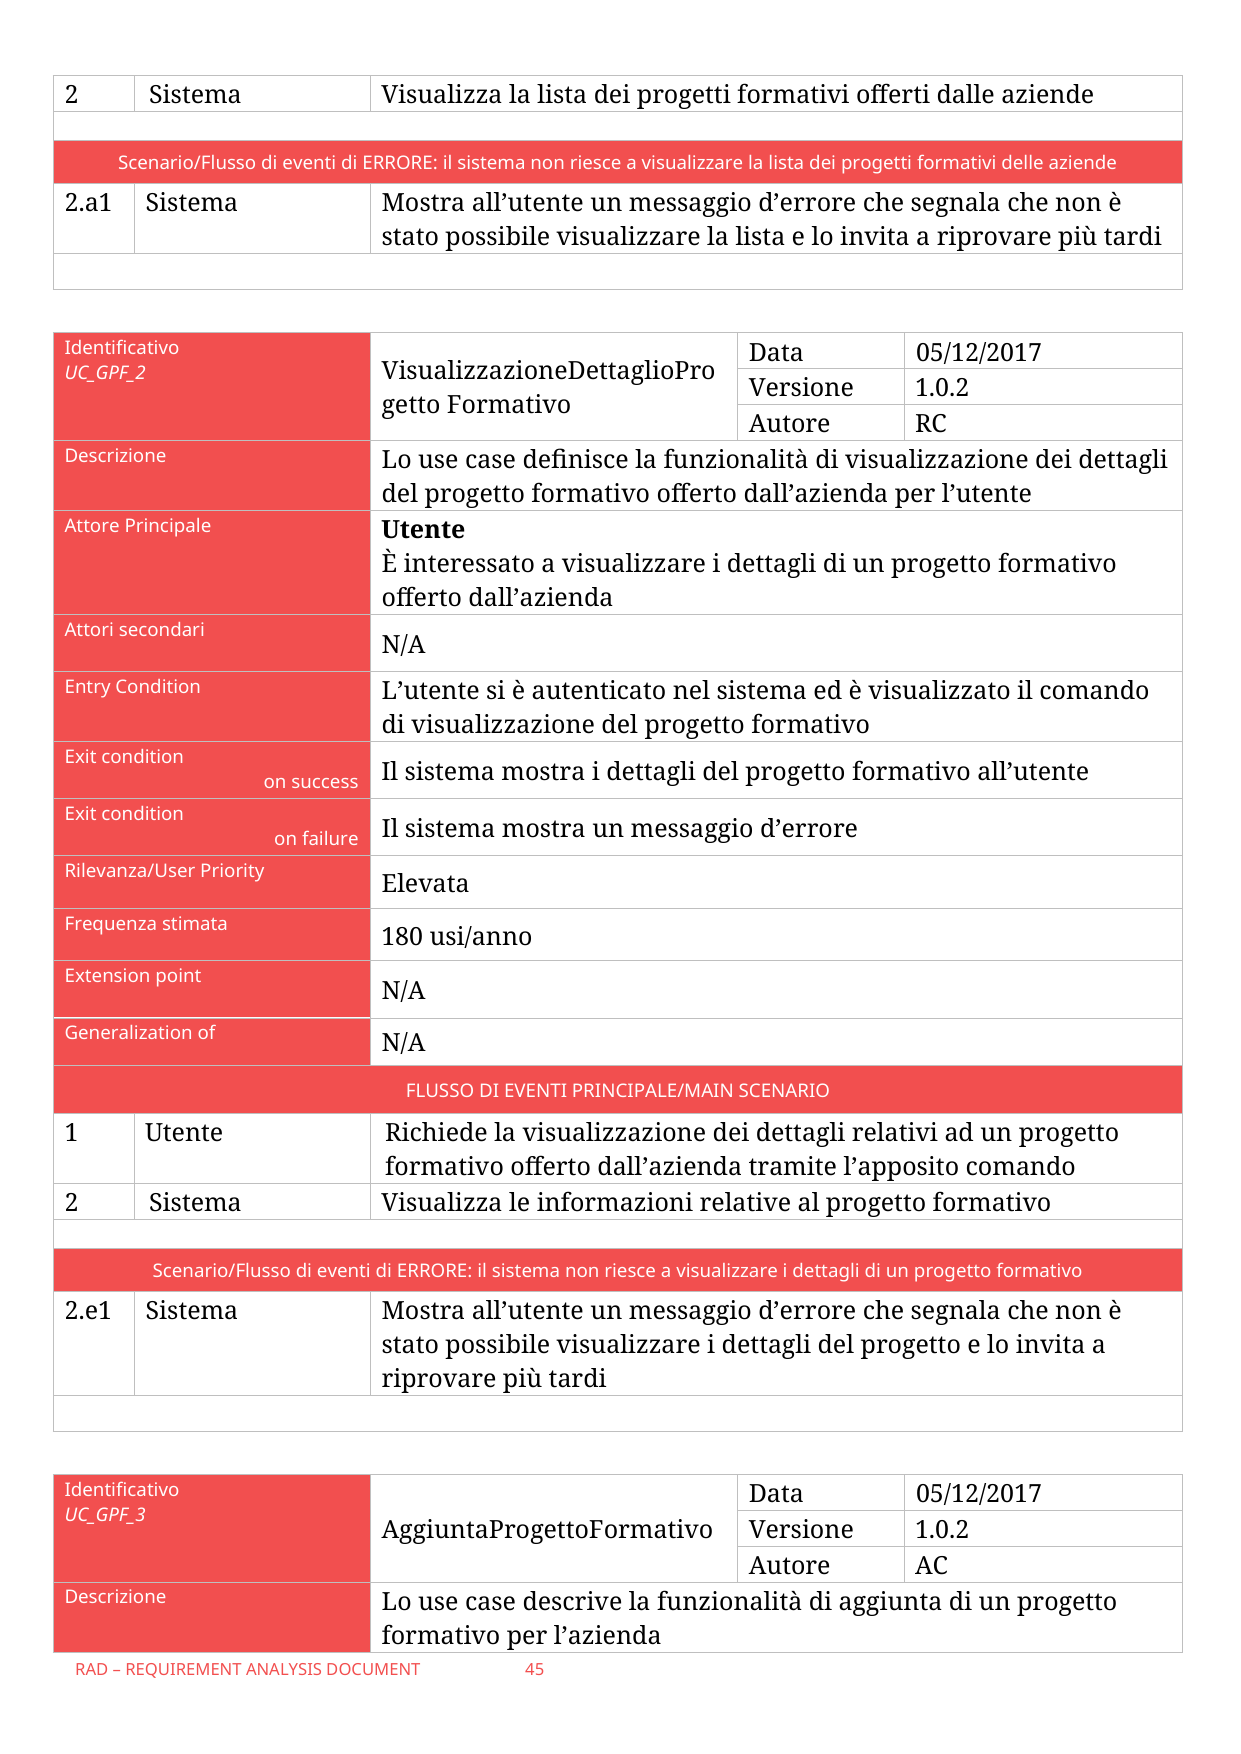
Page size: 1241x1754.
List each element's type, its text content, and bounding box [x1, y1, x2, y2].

table_header 05/12/2017 [905, 1475, 1182, 1510]
table_cell Generalization of [54, 1019, 370, 1065]
table_cell Utente È interessato a visualizzare i dettagli di un progetto formativo offerto dall’azienda [371, 511, 1182, 614]
table_header VisualizzazioneDettaglioProgetto Formativo [371, 333, 737, 440]
table_cell Sistema [135, 184, 370, 253]
table_cell 2 [54, 1184, 134, 1219]
table_cell Entry Condition [54, 672, 370, 741]
table_cell 2.e1 [54, 1292, 134, 1395]
table_cell [54, 254, 1182, 289]
table_cell Sistema [135, 1184, 370, 1219]
table_cell Exit condition on failure [54, 799, 370, 855]
table_cell RC [905, 405, 1182, 440]
table_cell Versione [738, 1511, 904, 1546]
table_cell Attore Principale [54, 511, 370, 614]
table_cell Visualizza le informazioni relative al progetto formativo [371, 1184, 1182, 1219]
table_cell N/A [371, 1019, 1182, 1065]
table_header Data [738, 1475, 904, 1510]
table_cell Richiede la visualizzazione dei dettagli relativi ad un progetto formativo offerto dall’azienda tramite l’apposito comando [371, 1114, 1182, 1183]
table_cell [54, 1396, 1182, 1431]
table_cell [54, 1220, 1182, 1248]
table_cell 1.0.2 [905, 369, 1182, 404]
table_cell 1.0.2 [905, 1511, 1182, 1546]
table_cell Rilevanza/User Priority [54, 856, 370, 908]
table_cell [54, 112, 1182, 140]
table_cell Attori secondari [54, 615, 370, 671]
table_header Identificativo UC_GPF_2 [54, 333, 370, 440]
table_cell Mostra all’utente un messaggio d’errore che segnala che non è stato possibile visualizzare la lista e lo invita a riprovare più tardi [371, 184, 1182, 253]
table_cell Elevata [371, 856, 1182, 908]
table_header 05/12/2017 [905, 333, 1182, 368]
table_cell N/A [371, 961, 1182, 1017]
table_header Identificativo UC_GPF_3 [54, 1475, 370, 1582]
table_cell FLUSSO DI EVENTI PRINCIPALE/MAIN SCENARIO [54, 1066, 1182, 1113]
table_cell Extension point [54, 961, 370, 1017]
table_cell Autore [738, 405, 904, 440]
table_header AggiuntaProgettoFormativo [371, 1475, 737, 1582]
table_cell AC [905, 1547, 1182, 1582]
table_cell N/A [371, 615, 1182, 671]
table_cell Versione [738, 369, 904, 404]
table_cell Scenario/Flusso di eventi di ERRORE: il sistema non riesce a visualizzare la lista dei progetti formativi delle aziende [54, 141, 1182, 183]
table_cell L’utente si è autenticato nel sistema ed è visualizzato il comando di visualizzazione del progetto formativo [371, 672, 1182, 741]
table_cell Autore [738, 1547, 904, 1582]
table_cell Sistema [135, 1292, 370, 1395]
table_cell Mostra all’utente un messaggio d’errore che segnala che non è stato possibile visualizzare i dettagli del progetto e lo invita a riprovare più tardi [371, 1292, 1182, 1395]
table_cell 2 [54, 76, 134, 111]
table_cell Frequenza stimata [54, 909, 370, 960]
table_cell Il sistema mostra i dettagli del progetto formativo all’utente [371, 742, 1182, 798]
table_cell 180 usi/anno [371, 909, 1182, 960]
table_cell Descrizione [54, 1583, 370, 1652]
table_cell Sistema [135, 76, 370, 111]
table_cell Utente [135, 1114, 370, 1183]
table_cell 2.a1 [54, 184, 134, 253]
table_cell Il sistema mostra un messaggio d’errore [371, 799, 1182, 855]
table_cell Lo use case descrive la funzionalità di aggiunta di un progetto formativo per l’azienda [371, 1583, 1182, 1652]
table_cell Lo use case definisce la funzionalità di visualizzazione dei dettagli del progetto formativo offerto dall’azienda per l’utente [371, 441, 1182, 510]
table_header Data [738, 333, 904, 368]
table_cell Exit condition on success [54, 742, 370, 798]
table_cell Descrizione [54, 441, 370, 510]
table_cell Visualizza la lista dei progetti formativi offerti dalle aziende [371, 76, 1182, 111]
table_cell 1 [54, 1114, 134, 1183]
table_cell Scenario/Flusso di eventi di ERRORE: il sistema non riesce a visualizzare i dettagli di un progetto formativo [54, 1249, 1182, 1291]
